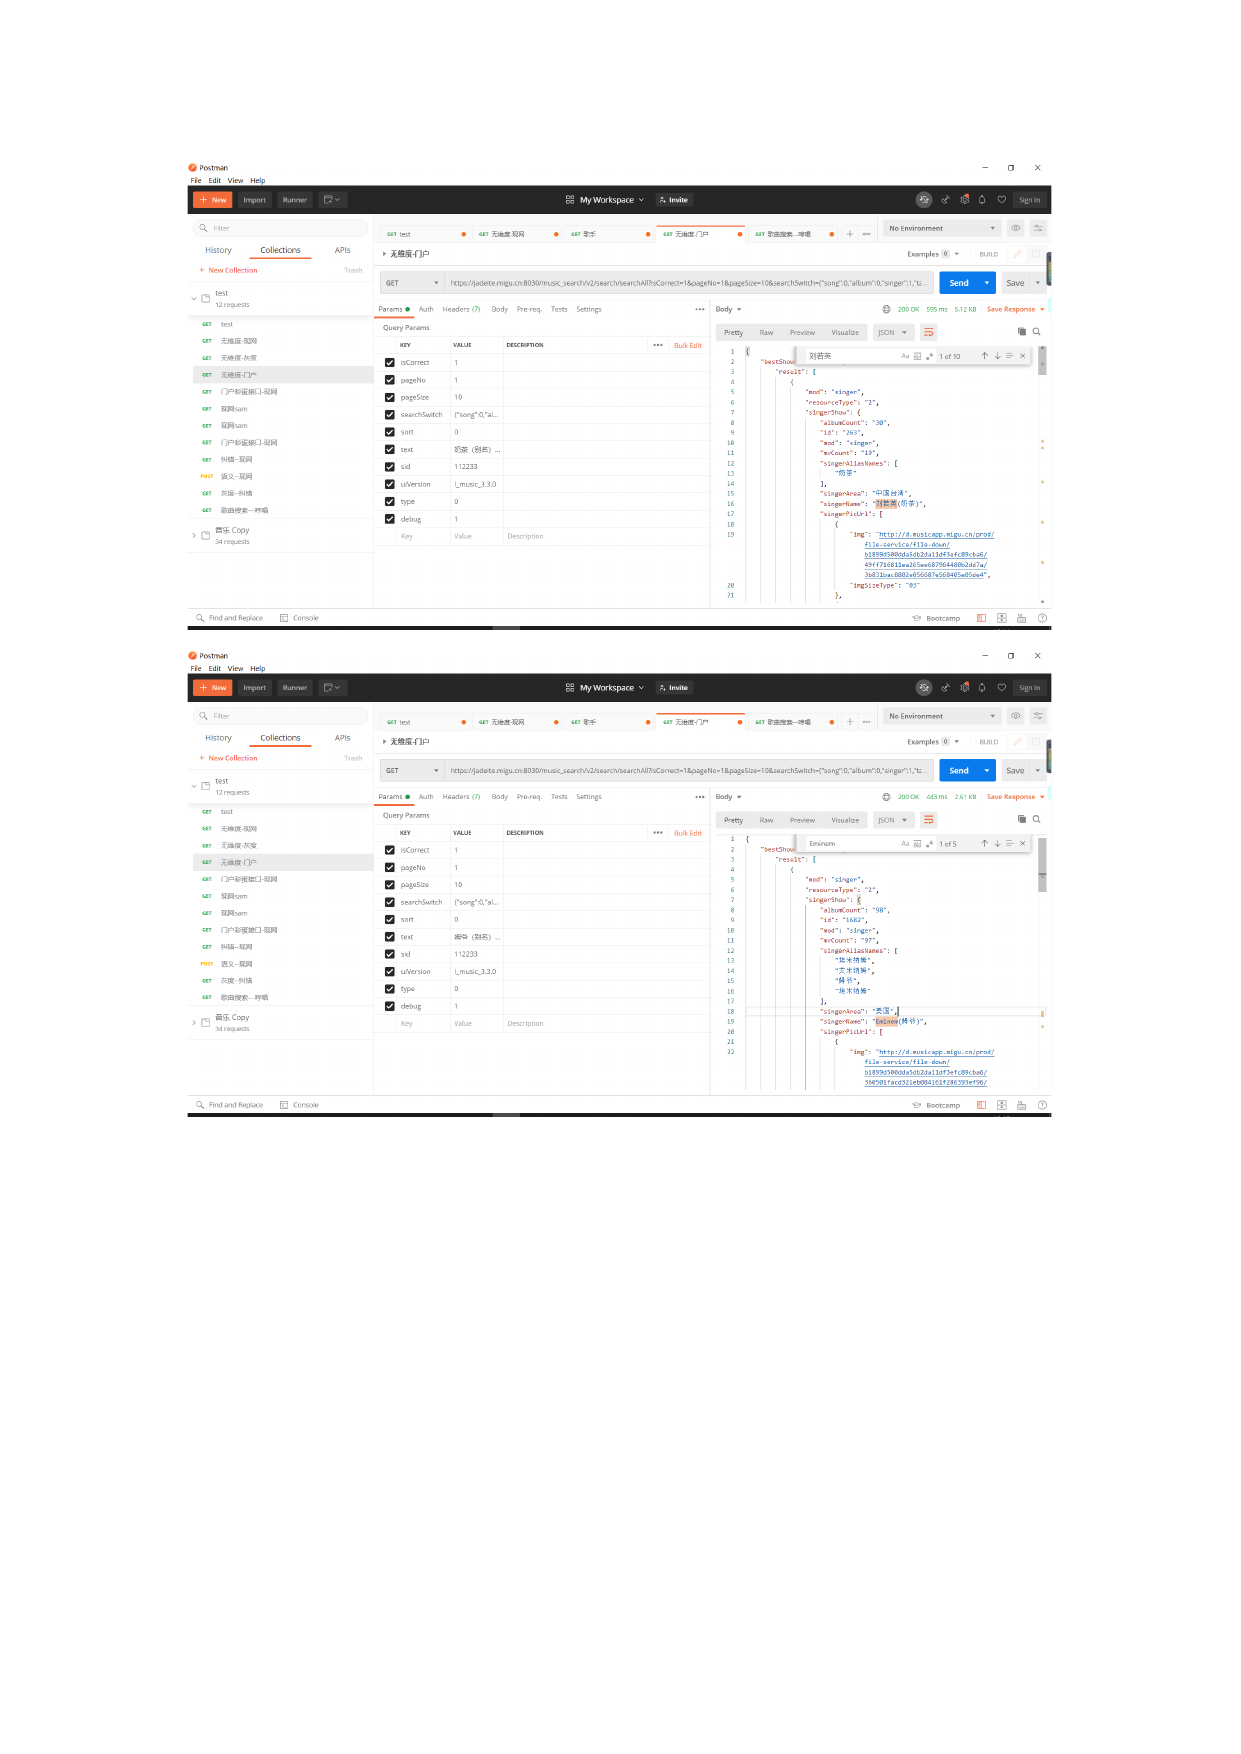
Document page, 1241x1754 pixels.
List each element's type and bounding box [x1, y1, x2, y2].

picture [187, 649, 1052, 1117]
picture [187, 162, 1052, 630]
